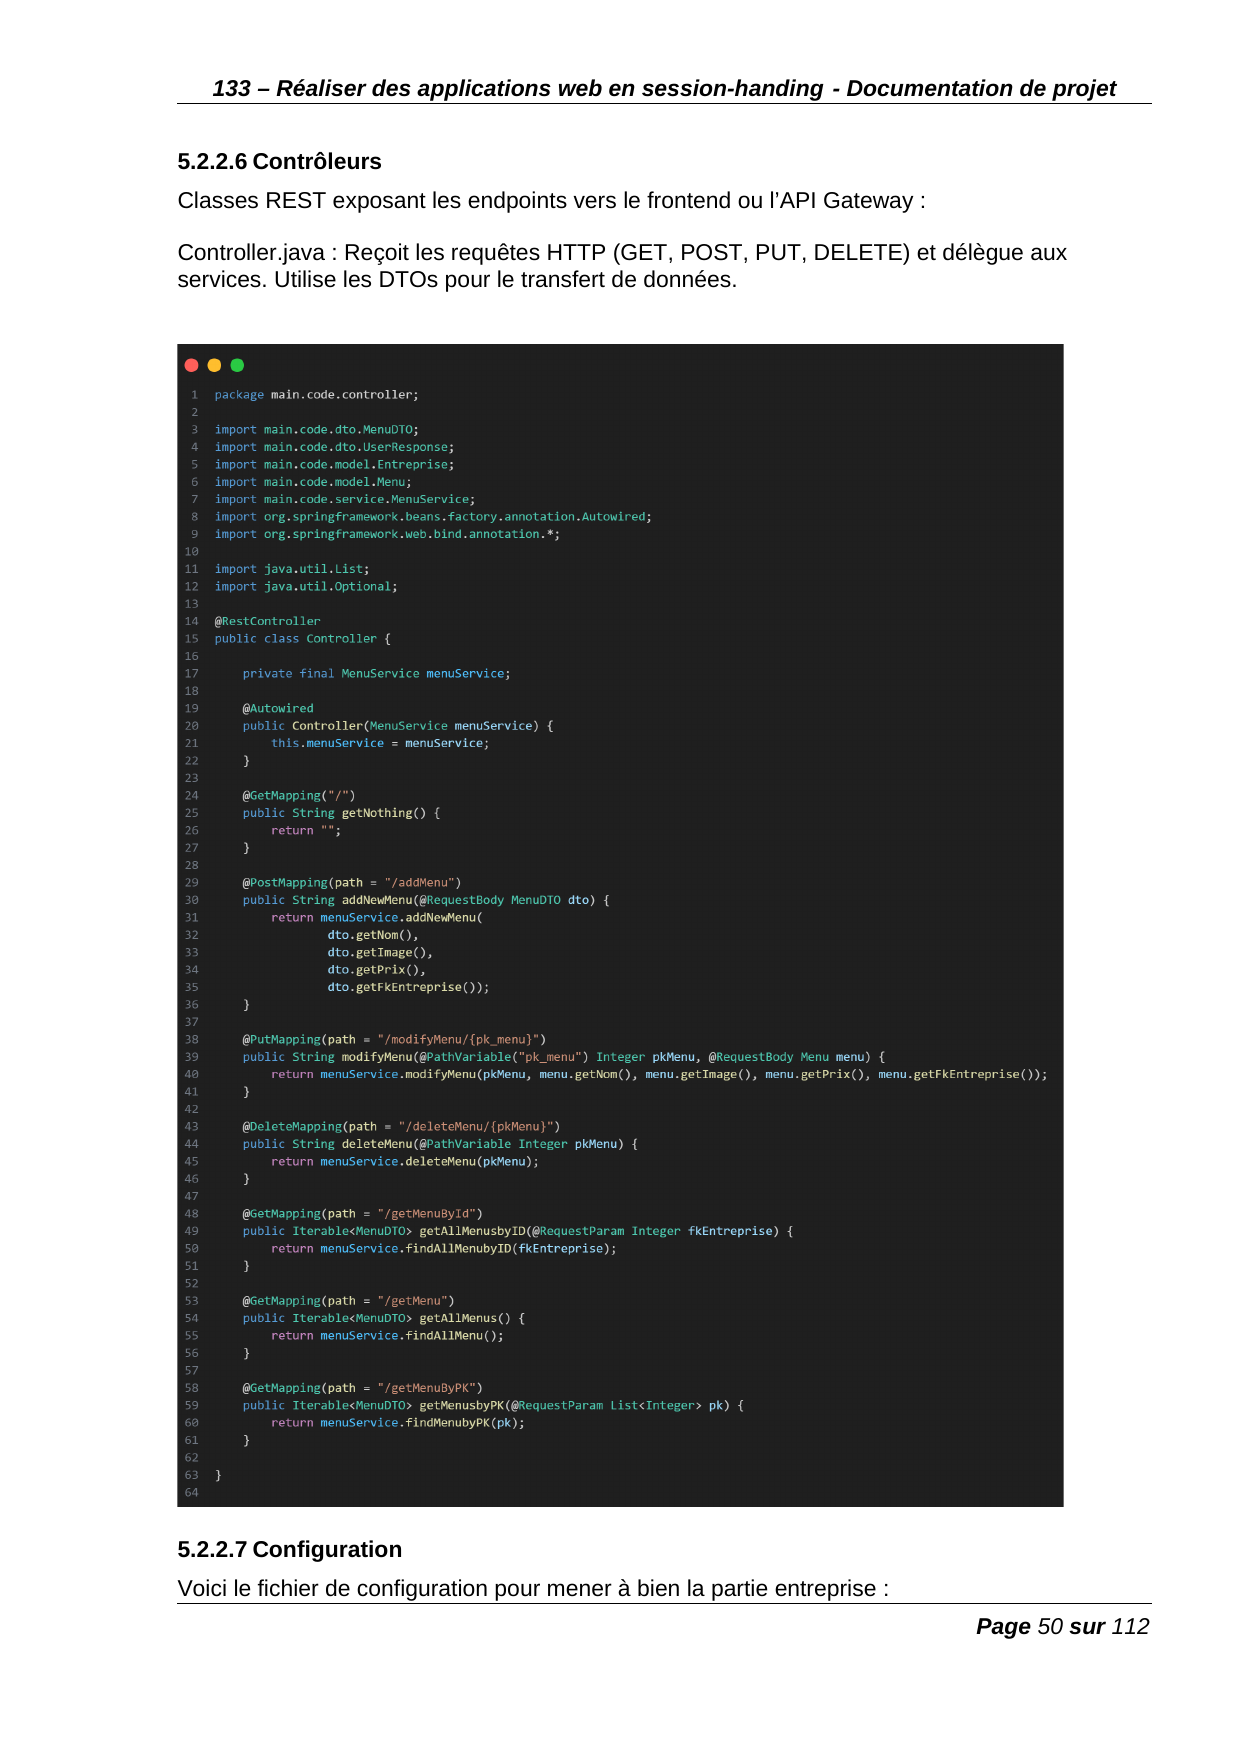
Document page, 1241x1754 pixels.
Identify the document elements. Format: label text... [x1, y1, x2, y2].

text Classes REST exposant les endpoints vers le frontend ou l’API Gateway : [177, 187, 1152, 213]
subtitle Contrôleurs [177, 148, 1152, 174]
text Controller.java : Reçoit les requêtes HTTP (GET, POST, PUT, DELETE) et délègue aux services. Utilise les DTOs pour le transfert de données. [177, 239, 1152, 292]
text Voici le fichier de configuration pour mener à bien la partie entreprise : [177, 1574, 1152, 1601]
subtitle Configuration [177, 1536, 1152, 1562]
picture [177, 344, 1064, 1507]
